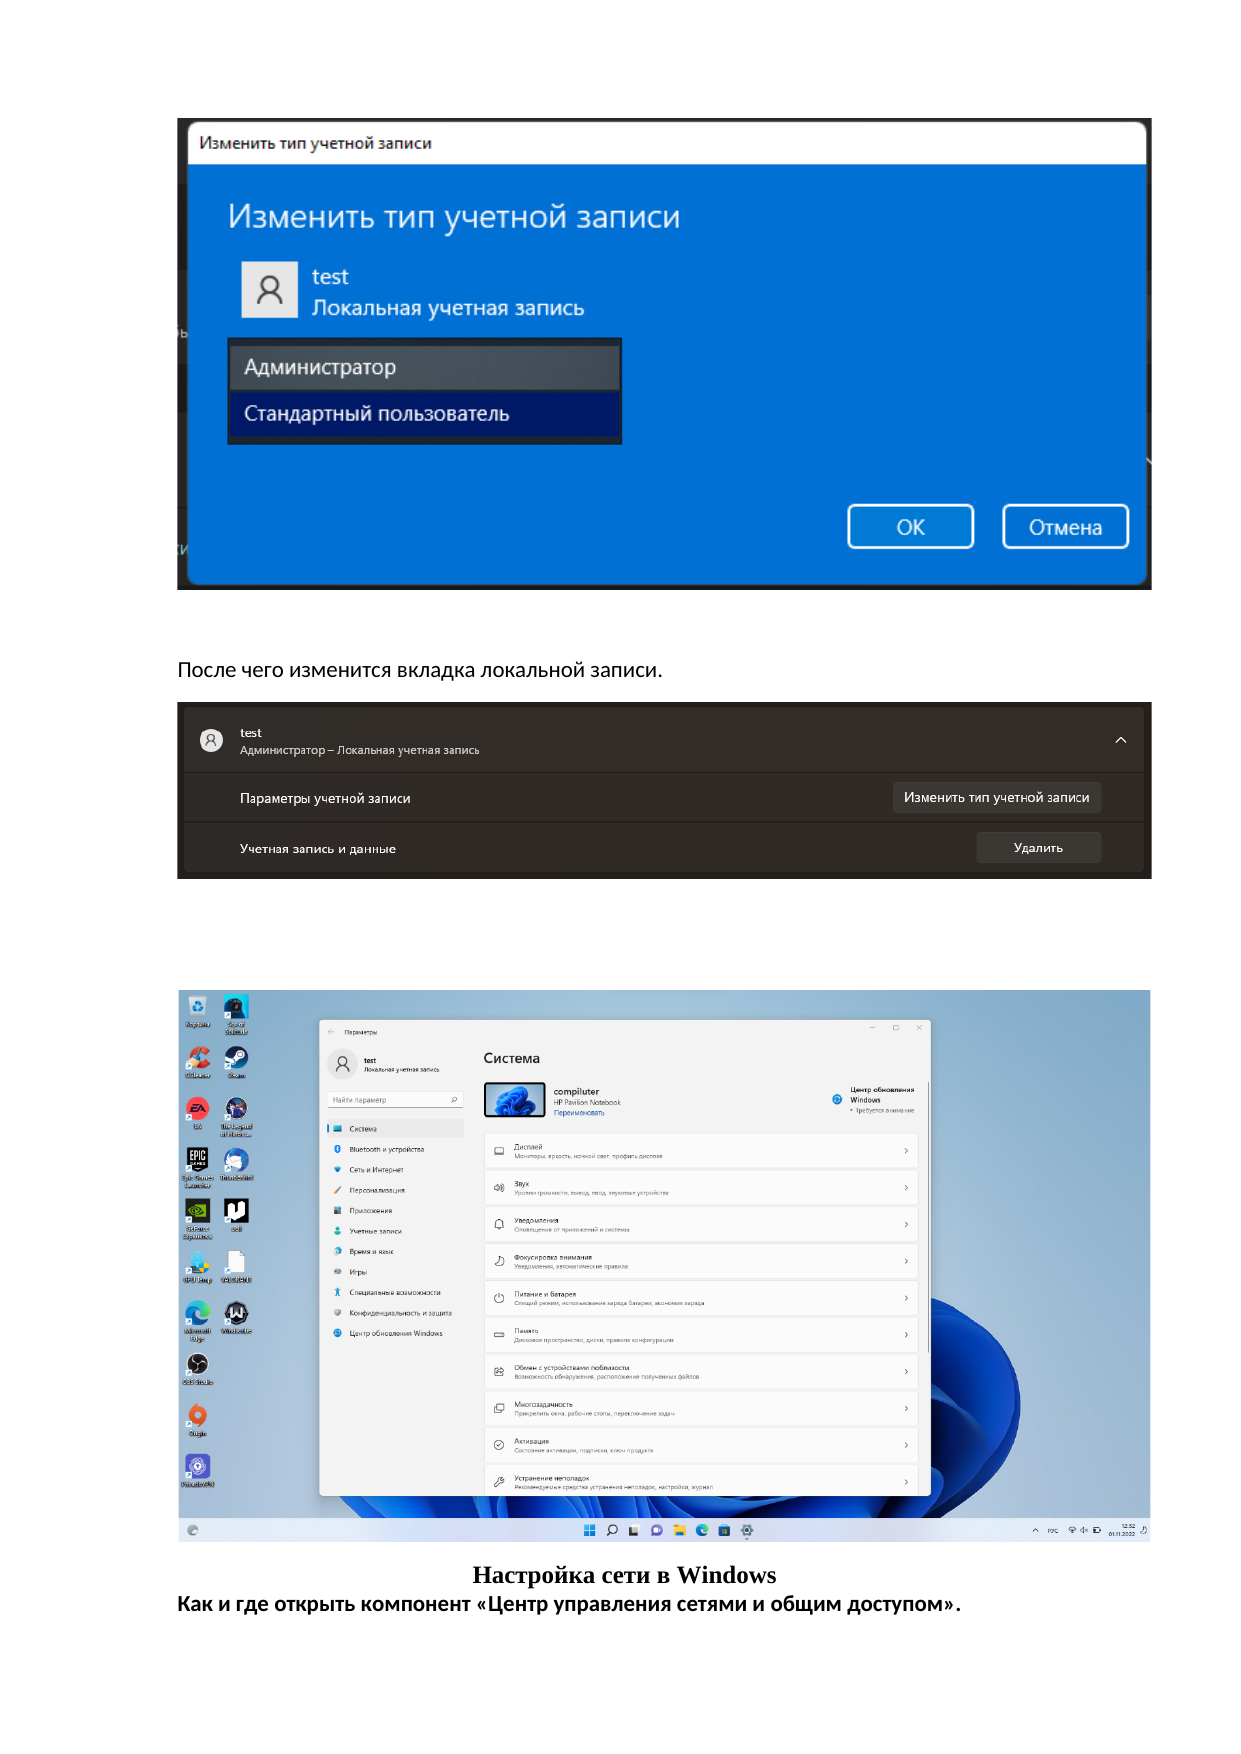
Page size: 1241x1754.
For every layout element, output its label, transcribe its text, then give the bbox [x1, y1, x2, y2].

text После чего изменится вкладка локальной записи. [177, 656, 1152, 683]
picture [177, 702, 1152, 879]
text Как и где открыть компонент «Центр управления сетями и общим доступом». [177, 1589, 1152, 1617]
picture [177, 118, 1152, 590]
list Настройка сети в Windows [437, 1560, 1152, 1589]
picture [178, 990, 1151, 1542]
